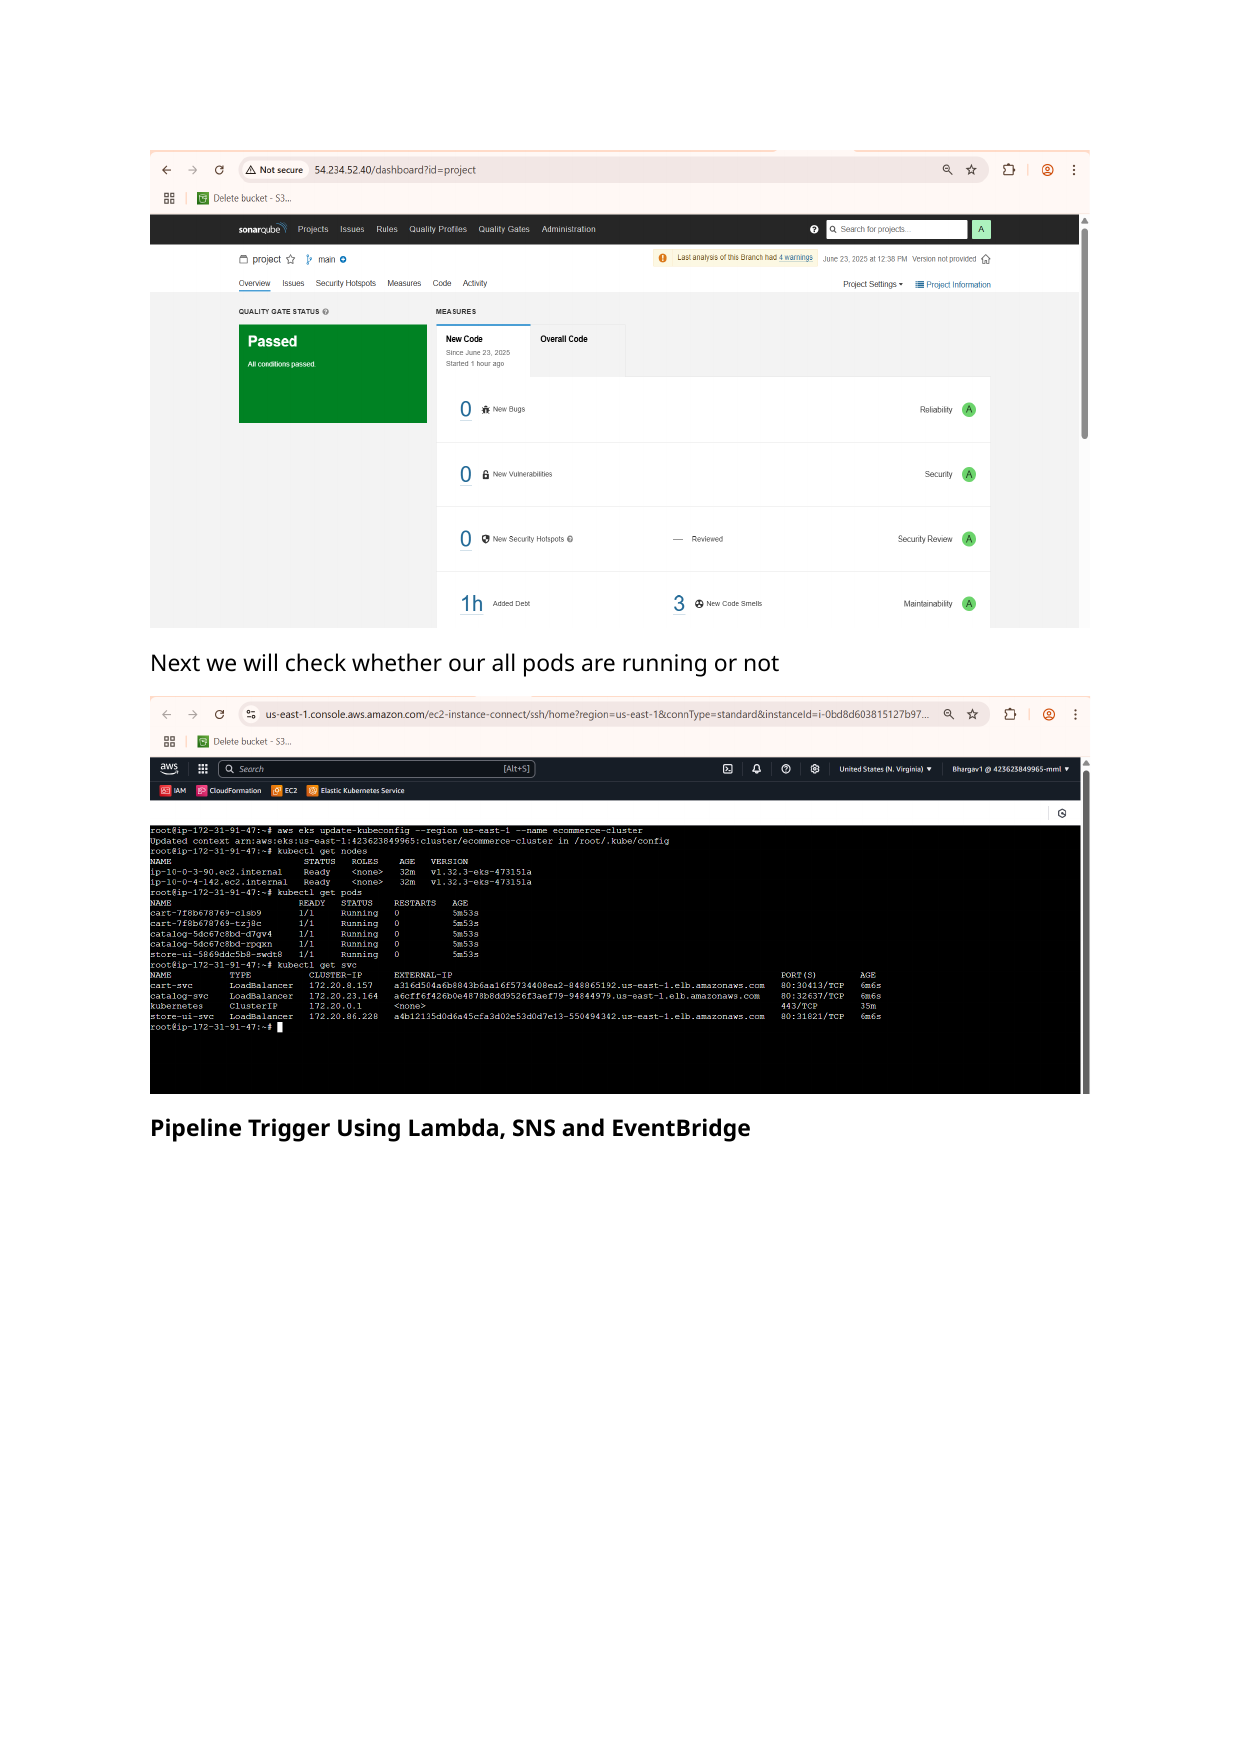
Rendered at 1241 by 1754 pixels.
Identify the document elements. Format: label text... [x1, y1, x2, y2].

picture [150, 150, 1090, 628]
text Next we will check whether our all pods are running or not [150, 646, 1090, 678]
text Pipeline Trigger Using Lambda, SNS and EventBridge [150, 1112, 1090, 1144]
picture [150, 696, 1091, 1094]
